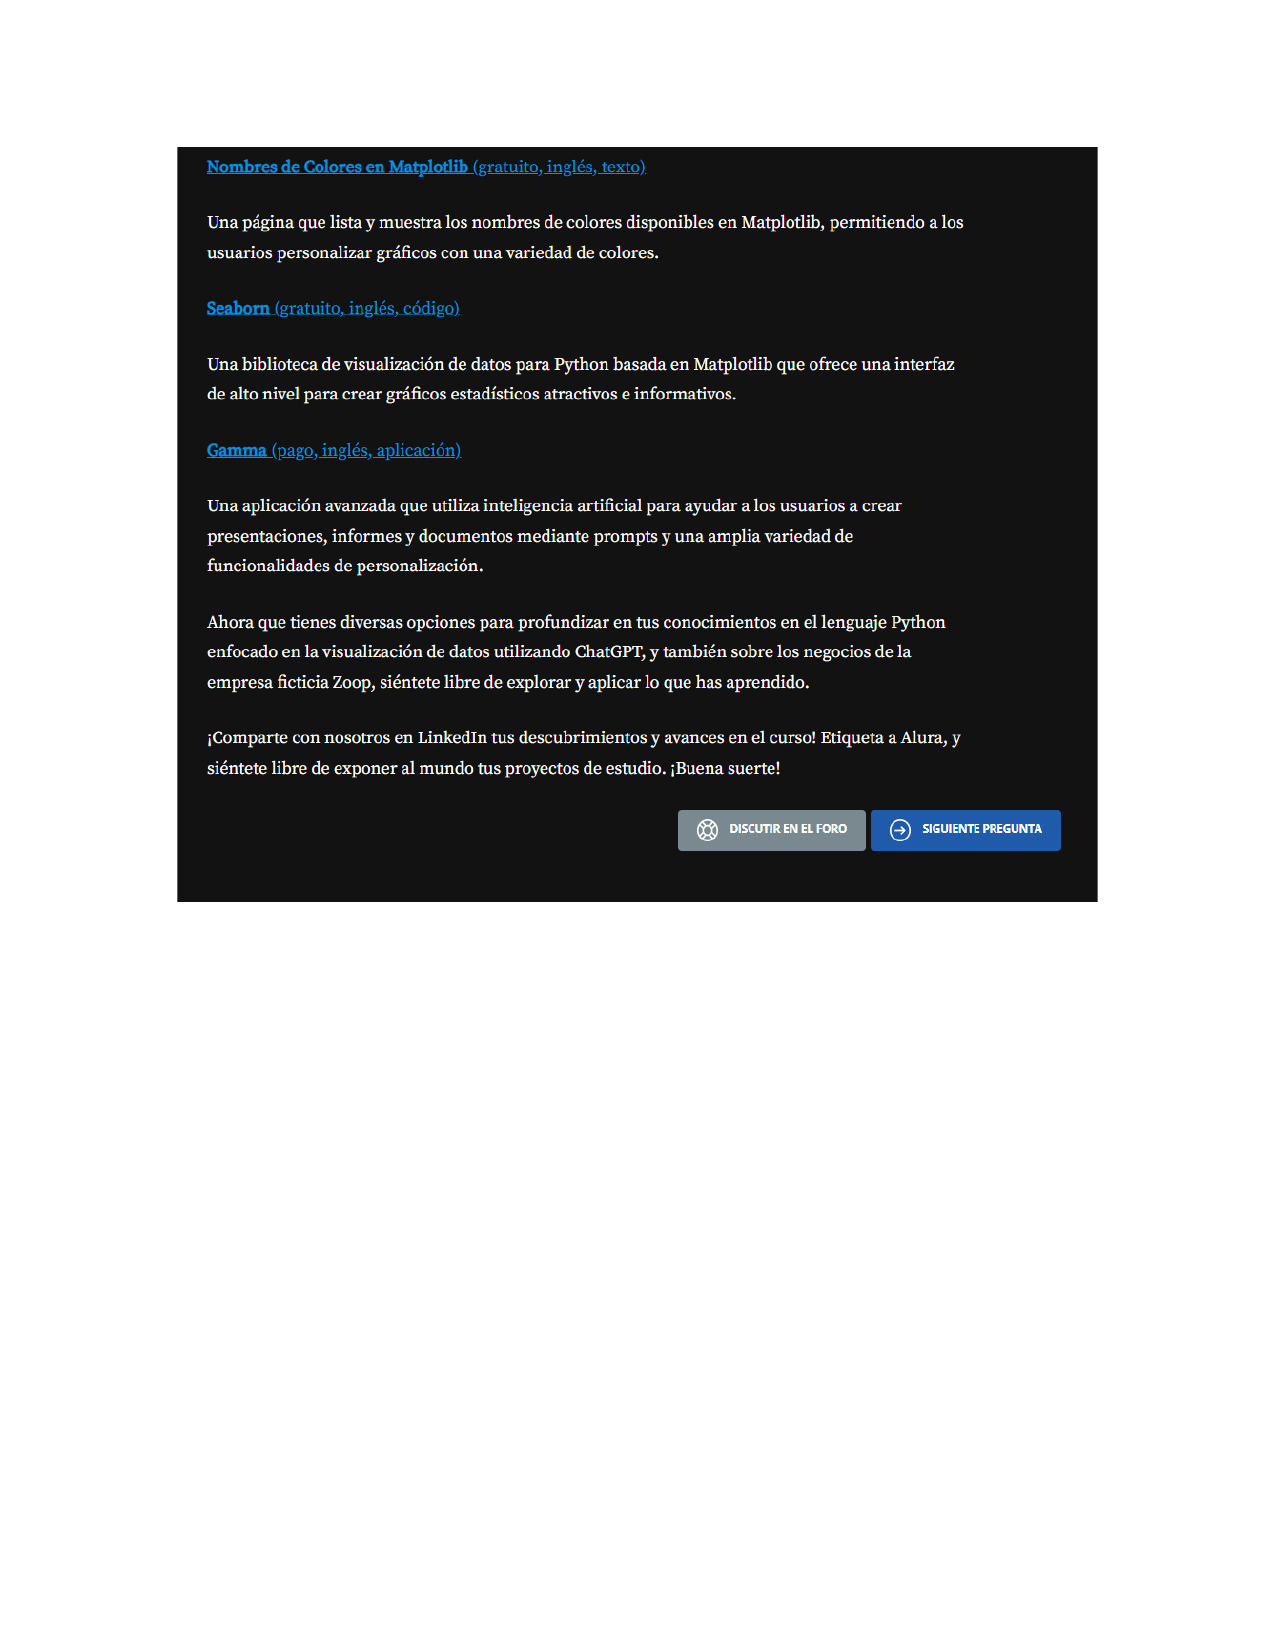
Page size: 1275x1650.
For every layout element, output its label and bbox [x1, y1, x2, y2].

picture [177, 147, 1098, 902]
